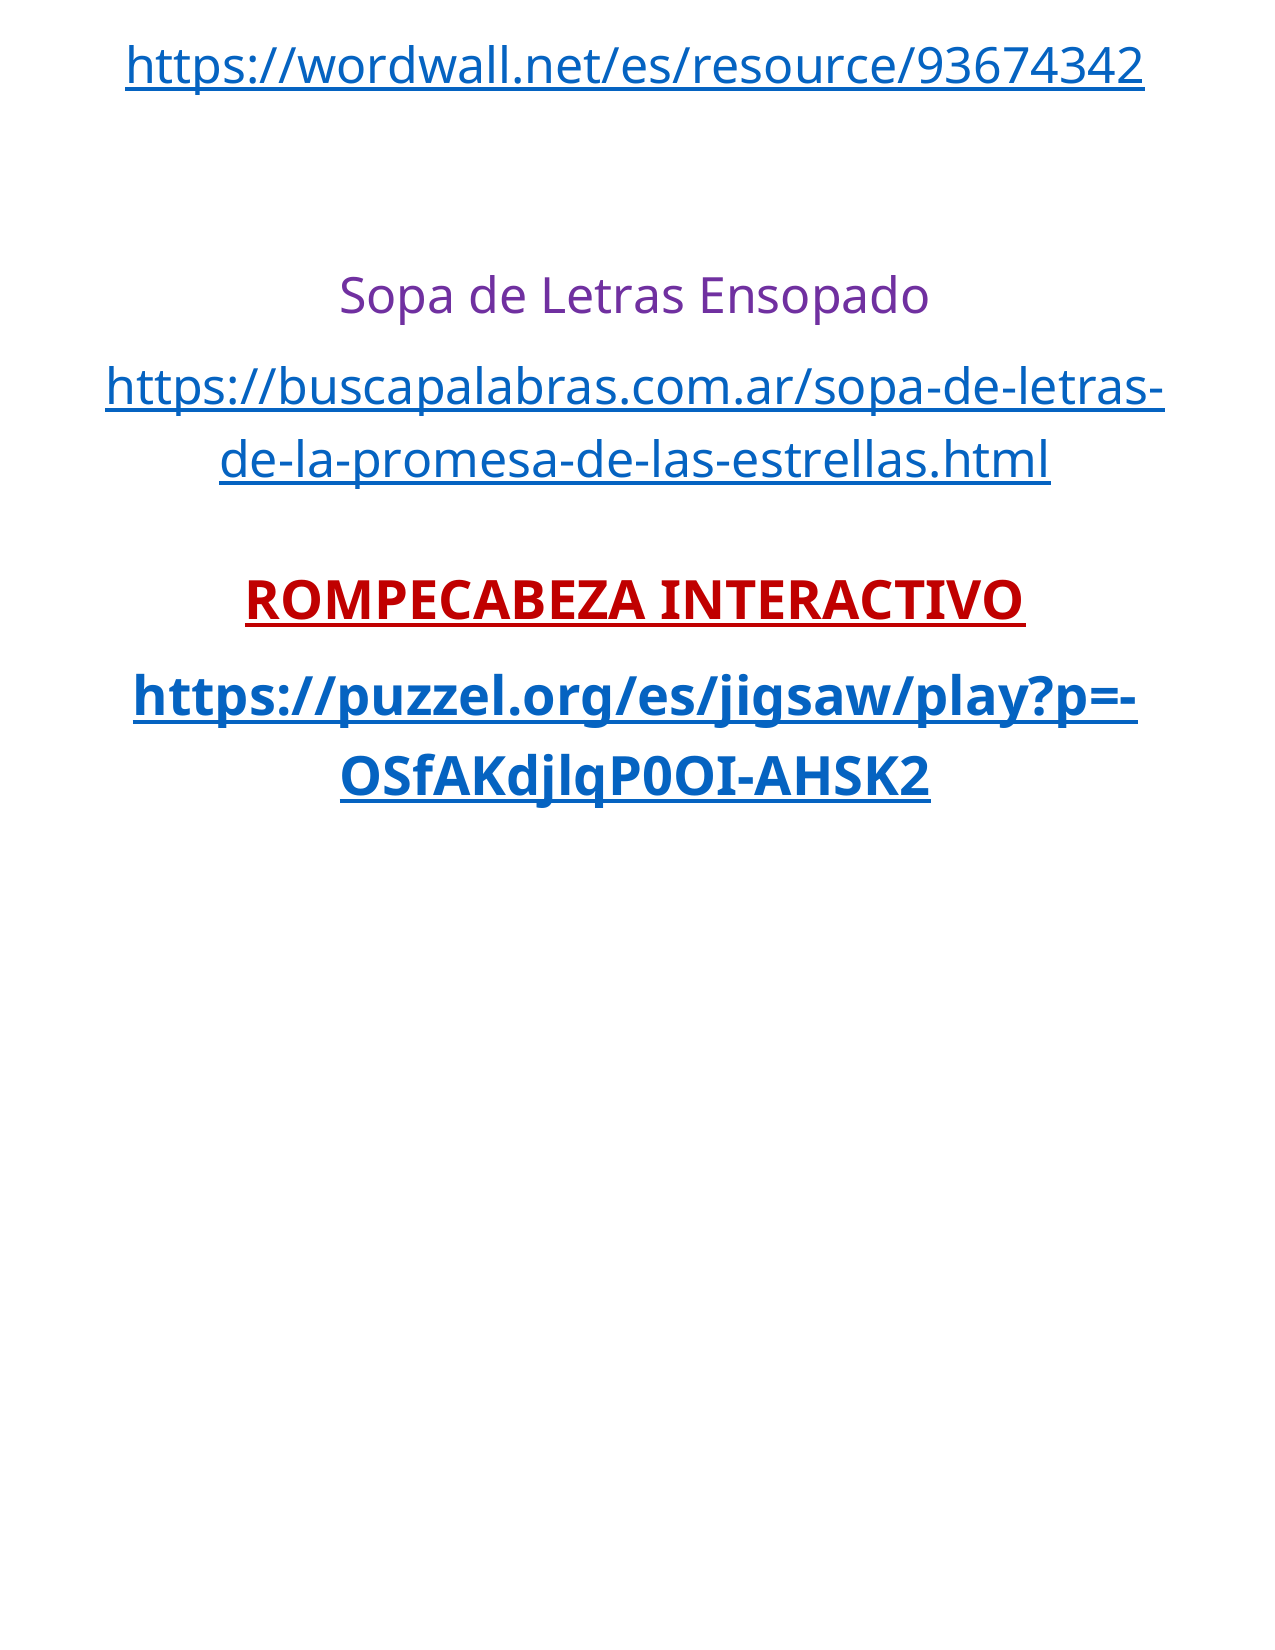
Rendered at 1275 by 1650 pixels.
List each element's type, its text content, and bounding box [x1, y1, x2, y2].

text ROMPECABEZA INTERACTIVO [74, 561, 1196, 635]
text Sopa de Letras Ensopado [74, 260, 1196, 328]
text https://wordwall.net/es/resource/93674342 [74, 29, 1196, 98]
text https://puzzel.org/es/jigsaw/play?p=-OSfAKdjlqP0OI-AHSK2 [74, 657, 1196, 811]
text https://buscapalabras.com.ar/sopa-de-letras-de-la-promesa-de-las-estrellas.html [74, 351, 1196, 492]
